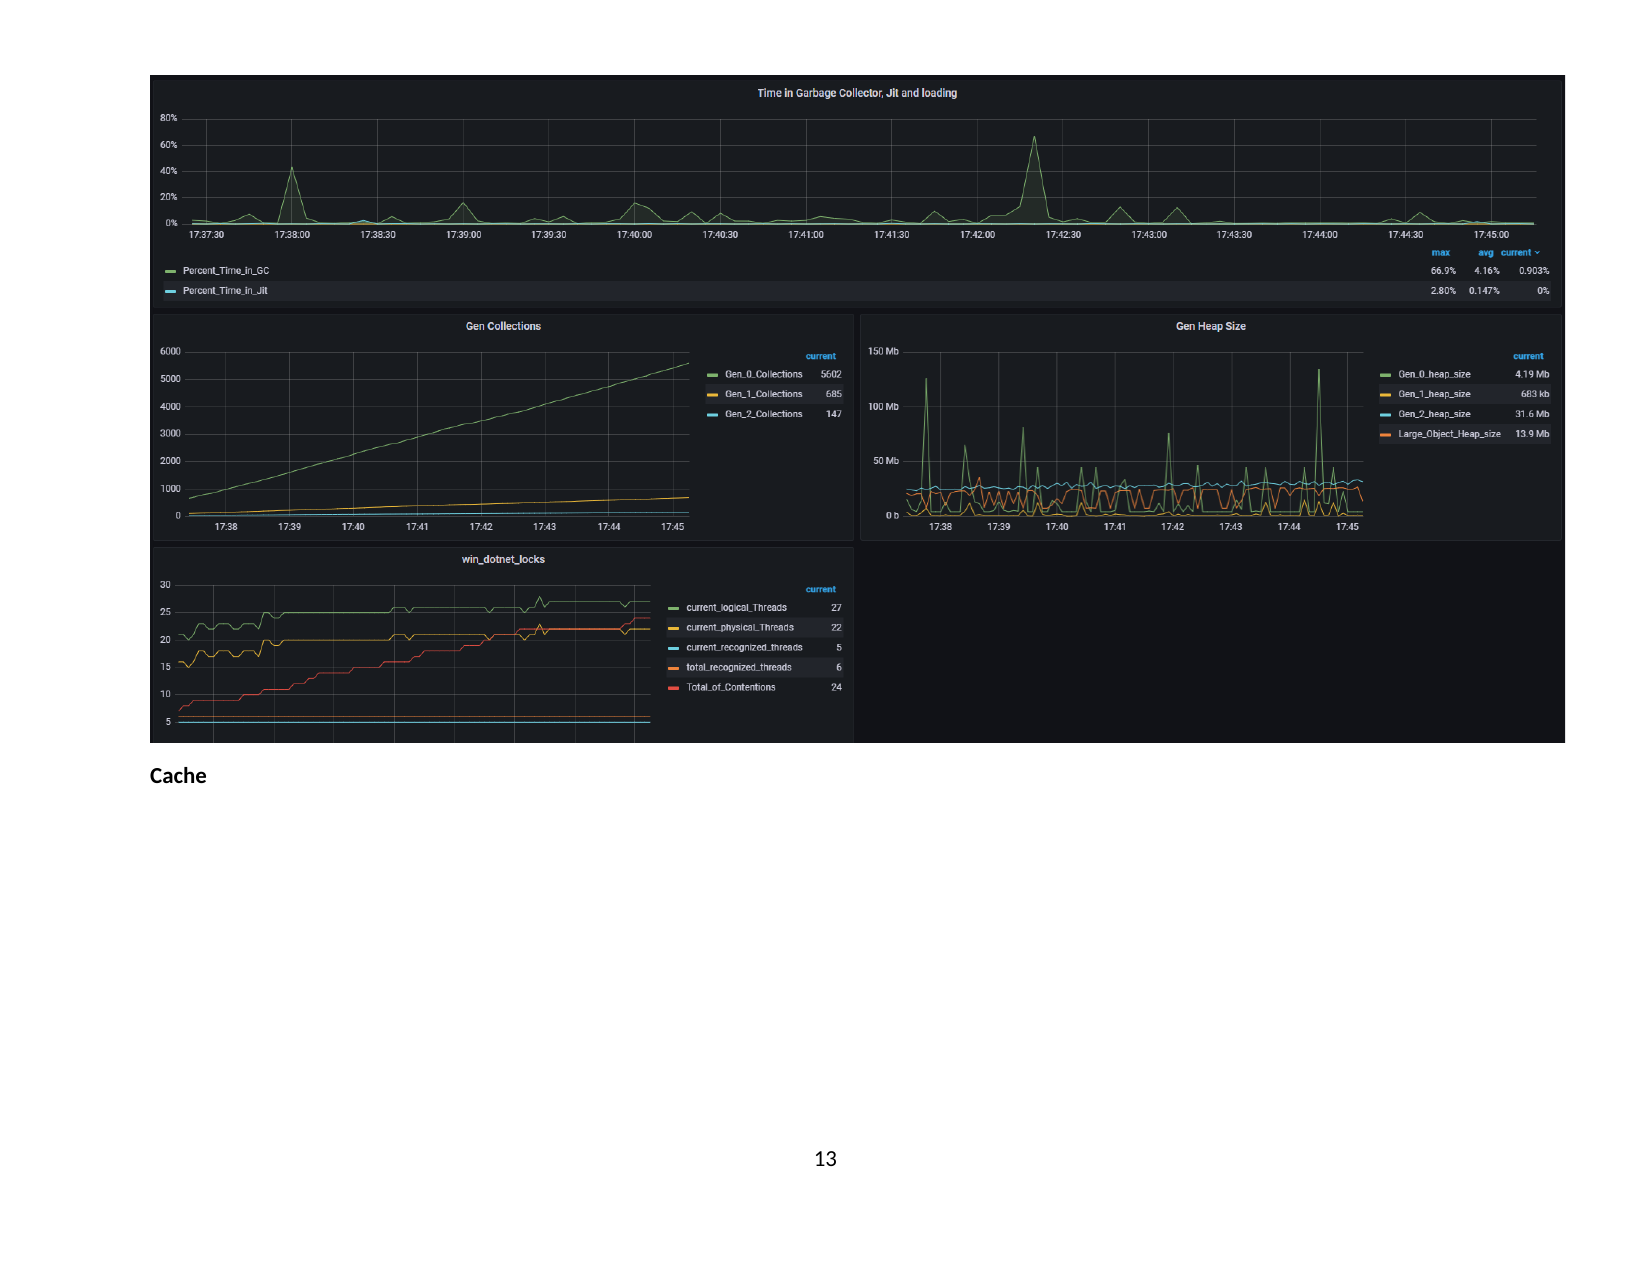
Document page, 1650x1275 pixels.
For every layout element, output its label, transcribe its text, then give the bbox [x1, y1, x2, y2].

text Cache [150, 761, 1575, 789]
picture [150, 75, 1566, 743]
